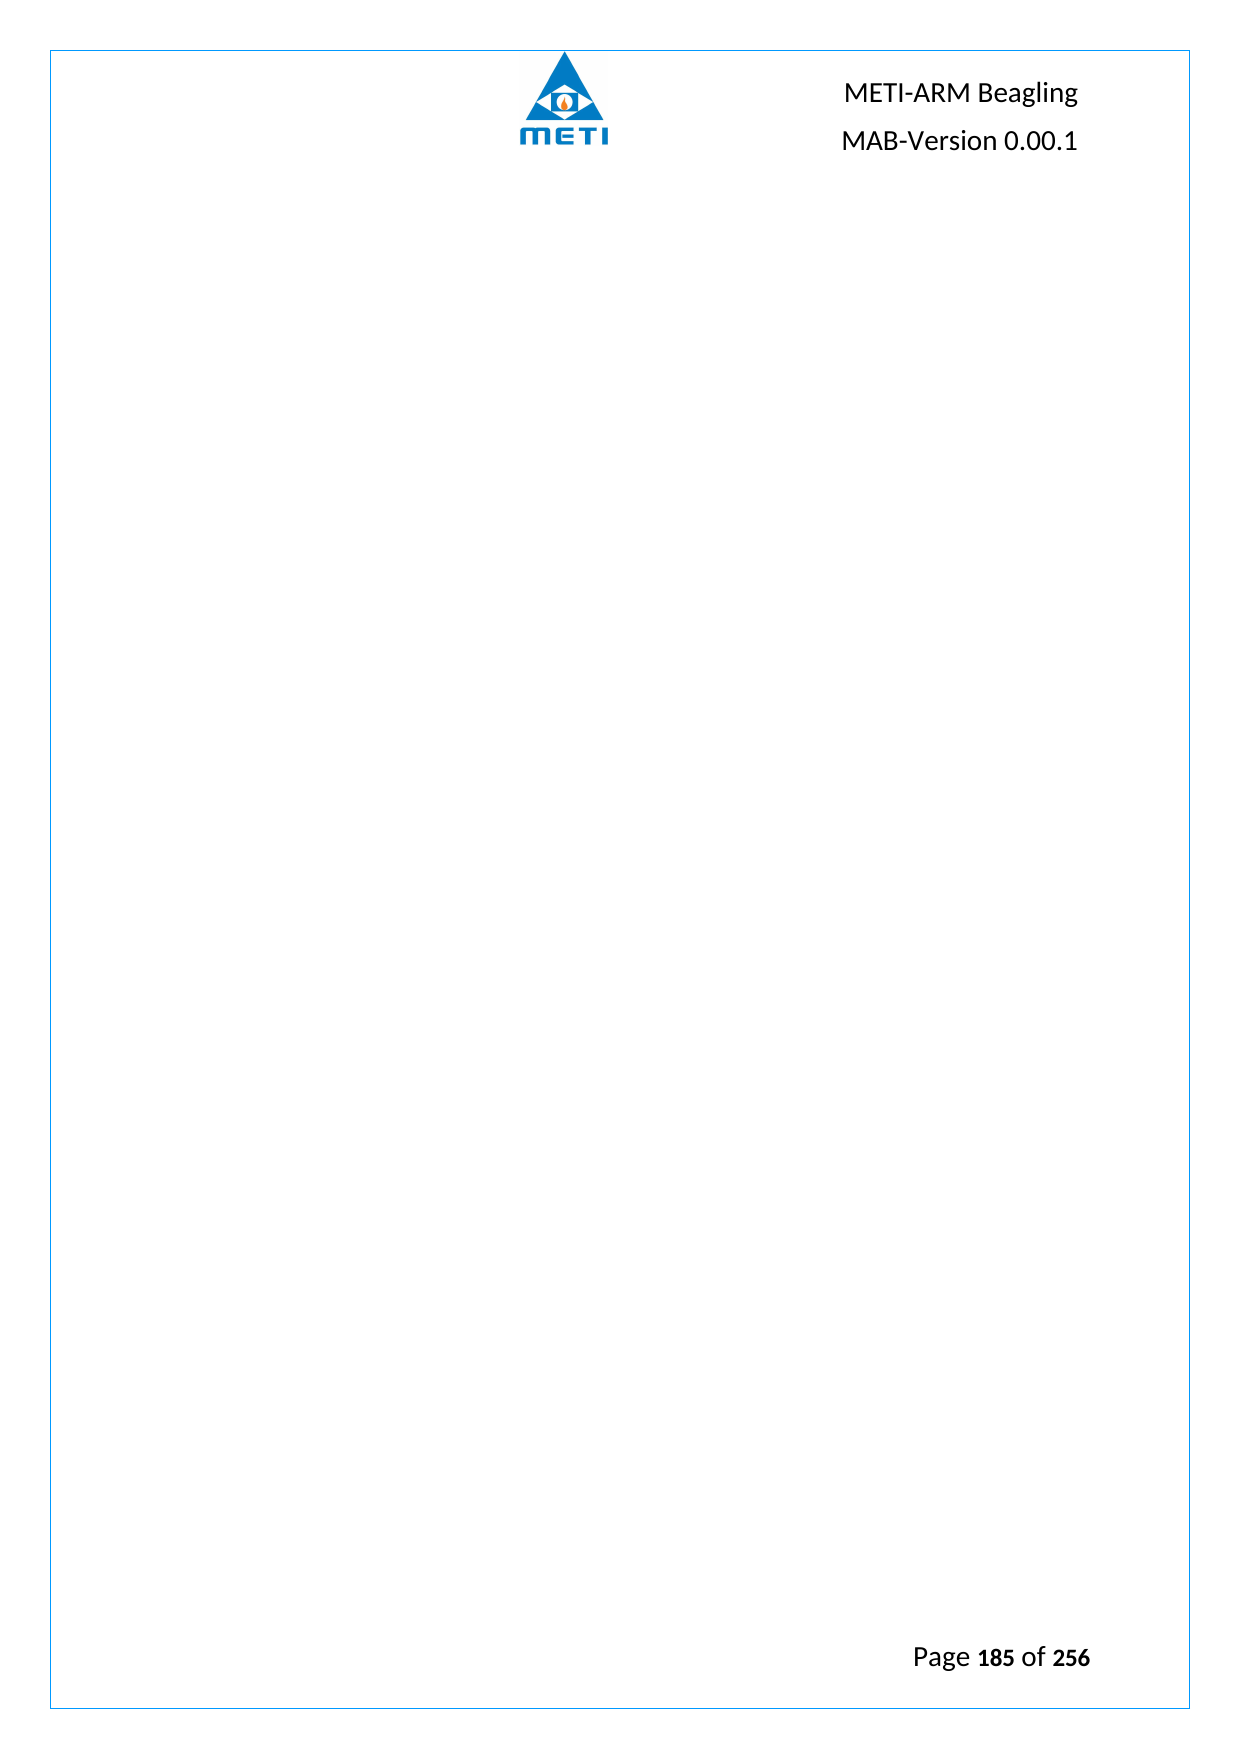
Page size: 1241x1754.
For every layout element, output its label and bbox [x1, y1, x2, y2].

picture [519, 51, 609, 146]
